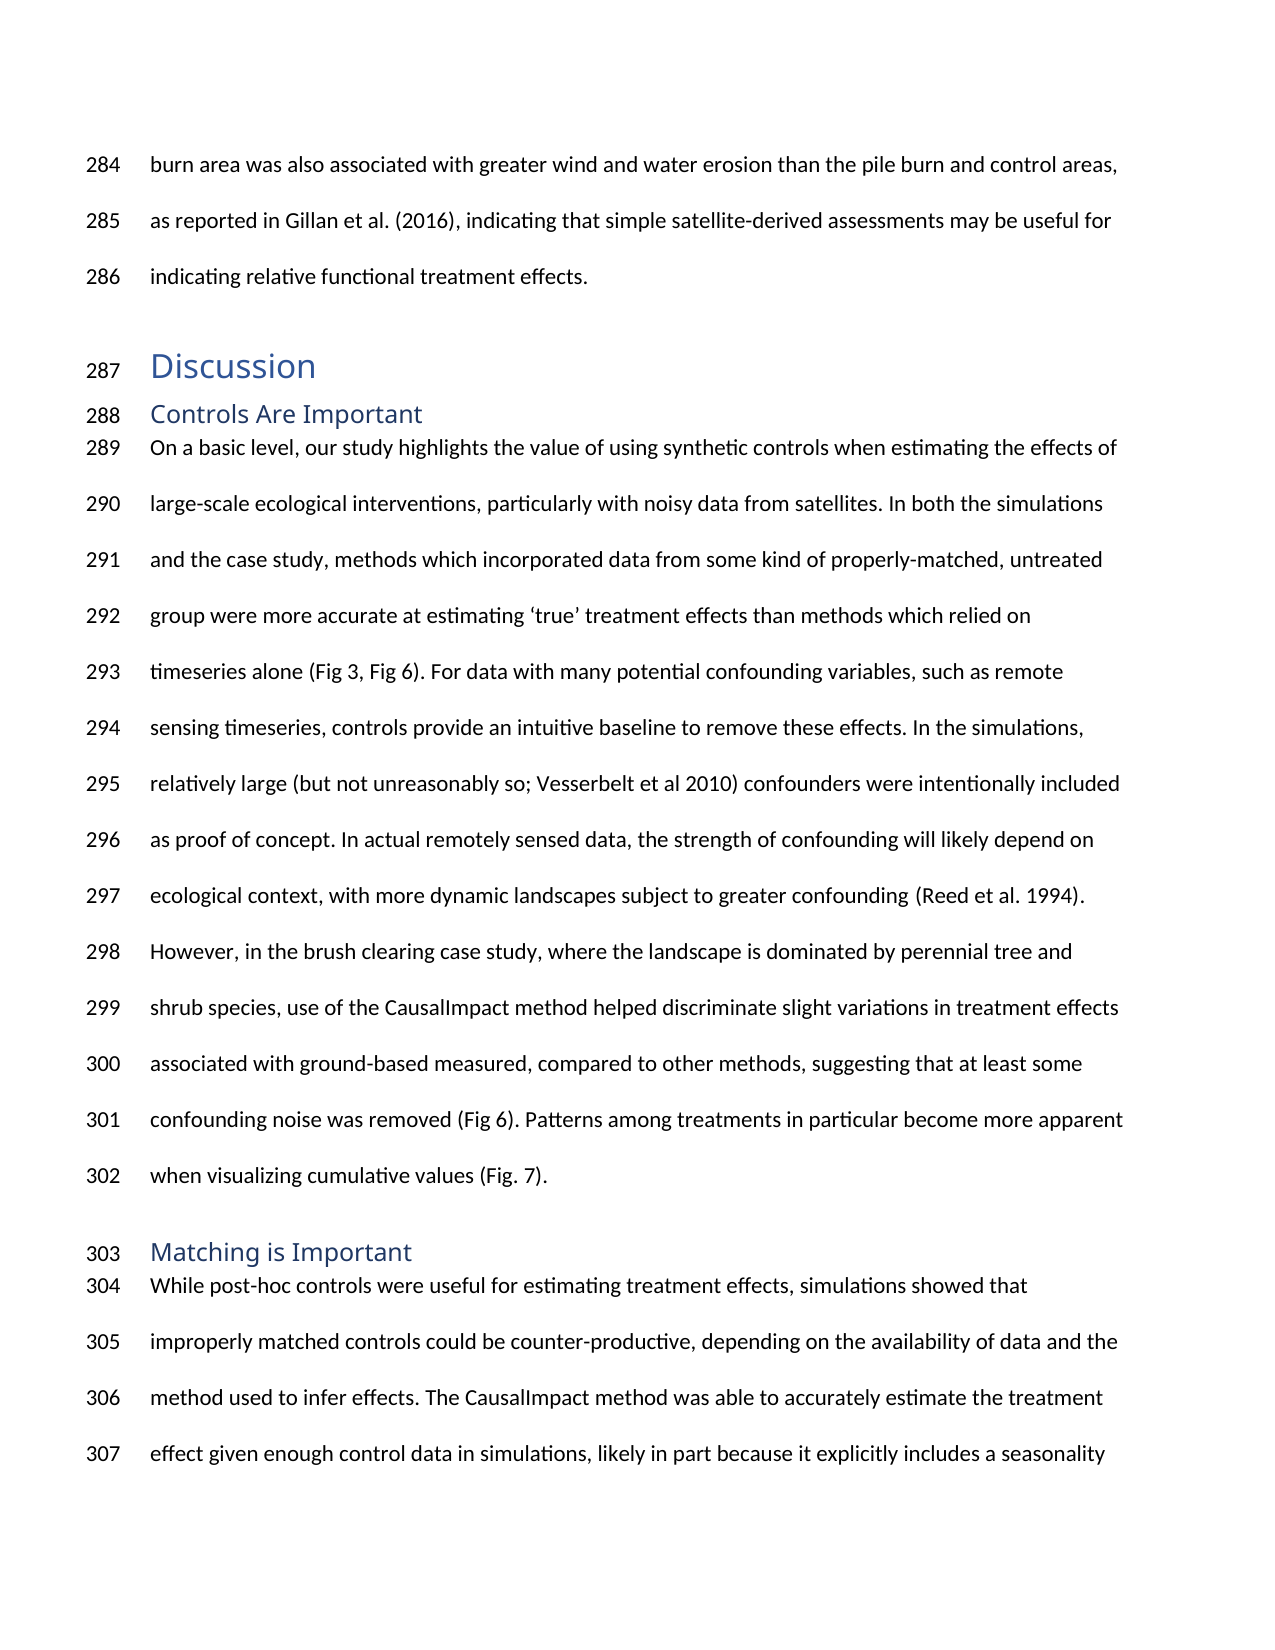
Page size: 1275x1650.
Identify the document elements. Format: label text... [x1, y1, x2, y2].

subtitle Matching is Important [150, 1234, 1125, 1268]
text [150, 150, 1125, 290]
subtitle Controls Are Important [150, 396, 1125, 430]
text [150, 1271, 1125, 1467]
subtitle Discussion [150, 343, 1125, 388]
text On a basic level, our study highlights the value of using synthetic controls when estimating the effects of large-scale ecological interventions, particularly with noisy data from satellites. In both the simulations and the case study, methods which incorporated data from some kind of properly-matched, untreated group were more accurate at estimating ‘true’ treatment effects than methods which relied on timeseries alone (Fig 3, Fig 6). For data with many potential confounding variables, such as remote sensing timeseries, controls provide an intuitive baseline to remove these effects. In the simulations, relatively large (but not unreasonably so; Vesserbelt et al 2010) confounders were intentionally included as proof of concept. In actual remotely sensed data, the strength of confounding will likely depend on ecological context, with more dynamic landscapes subject to greater confounding (Reed et al. 1994). However, in the brush clearing case study, where the landscape is dominated by perennial tree and shrub species, use of the CausalImpact method helped discriminate slight variations in treatment effects associated with ground-based measured, compared to other methods, suggesting that at least some confounding noise was removed (Fig 6). Patterns among treatments in particular become more apparent when visualizing cumulative values (Fig. 7). [150, 433, 1125, 1189]
